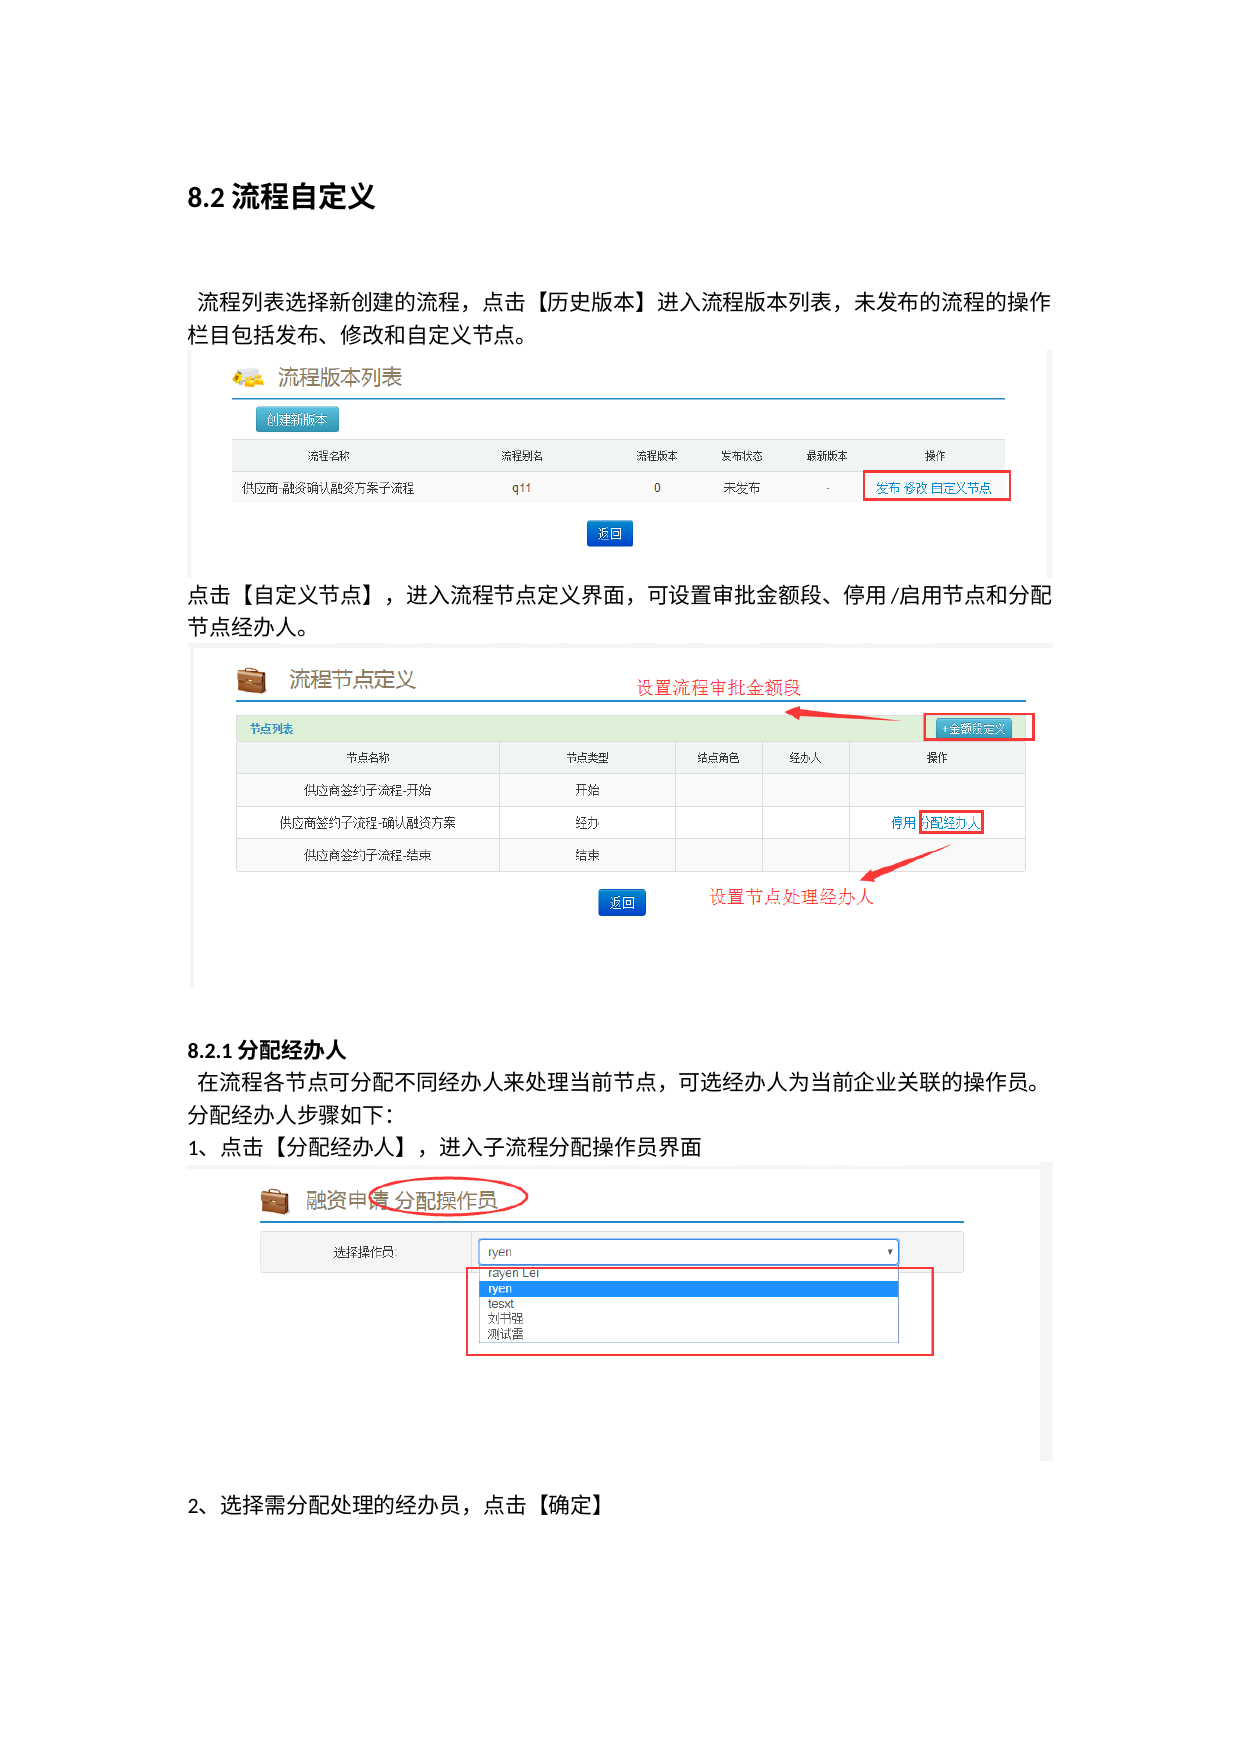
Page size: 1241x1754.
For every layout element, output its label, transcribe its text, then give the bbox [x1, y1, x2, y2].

text 2、选择需分配处理的经办员，点击【确定】 [187, 1487, 1053, 1520]
subtitle 8.2流程自定义 [187, 162, 1053, 227]
text 流程列表选择新创建的流程，点击【历史版本】进入流程版本列表，未发布的流程的操作栏目包括发布、修改和自定义节点。 [187, 285, 1053, 350]
picture [187, 1162, 1053, 1461]
text 8.2.1 分配经办人 [187, 1032, 1053, 1065]
picture [187, 350, 1053, 578]
text 1、点击【分配经办人】，进入子流程分配操作员界面 [187, 1130, 1053, 1162]
text 在流程各节点可分配不同经办人来处理当前节点，可选经办人为当前企业关联的操作员。 [187, 1065, 1053, 1097]
picture [187, 642, 1053, 989]
text 分配经办人步骤如下： [187, 1097, 1053, 1130]
text 点击【自定义节点】，进入流程节点定义界面，可设置审批金额段、停用/启用节点和分配节点经办人。 [187, 578, 1053, 642]
